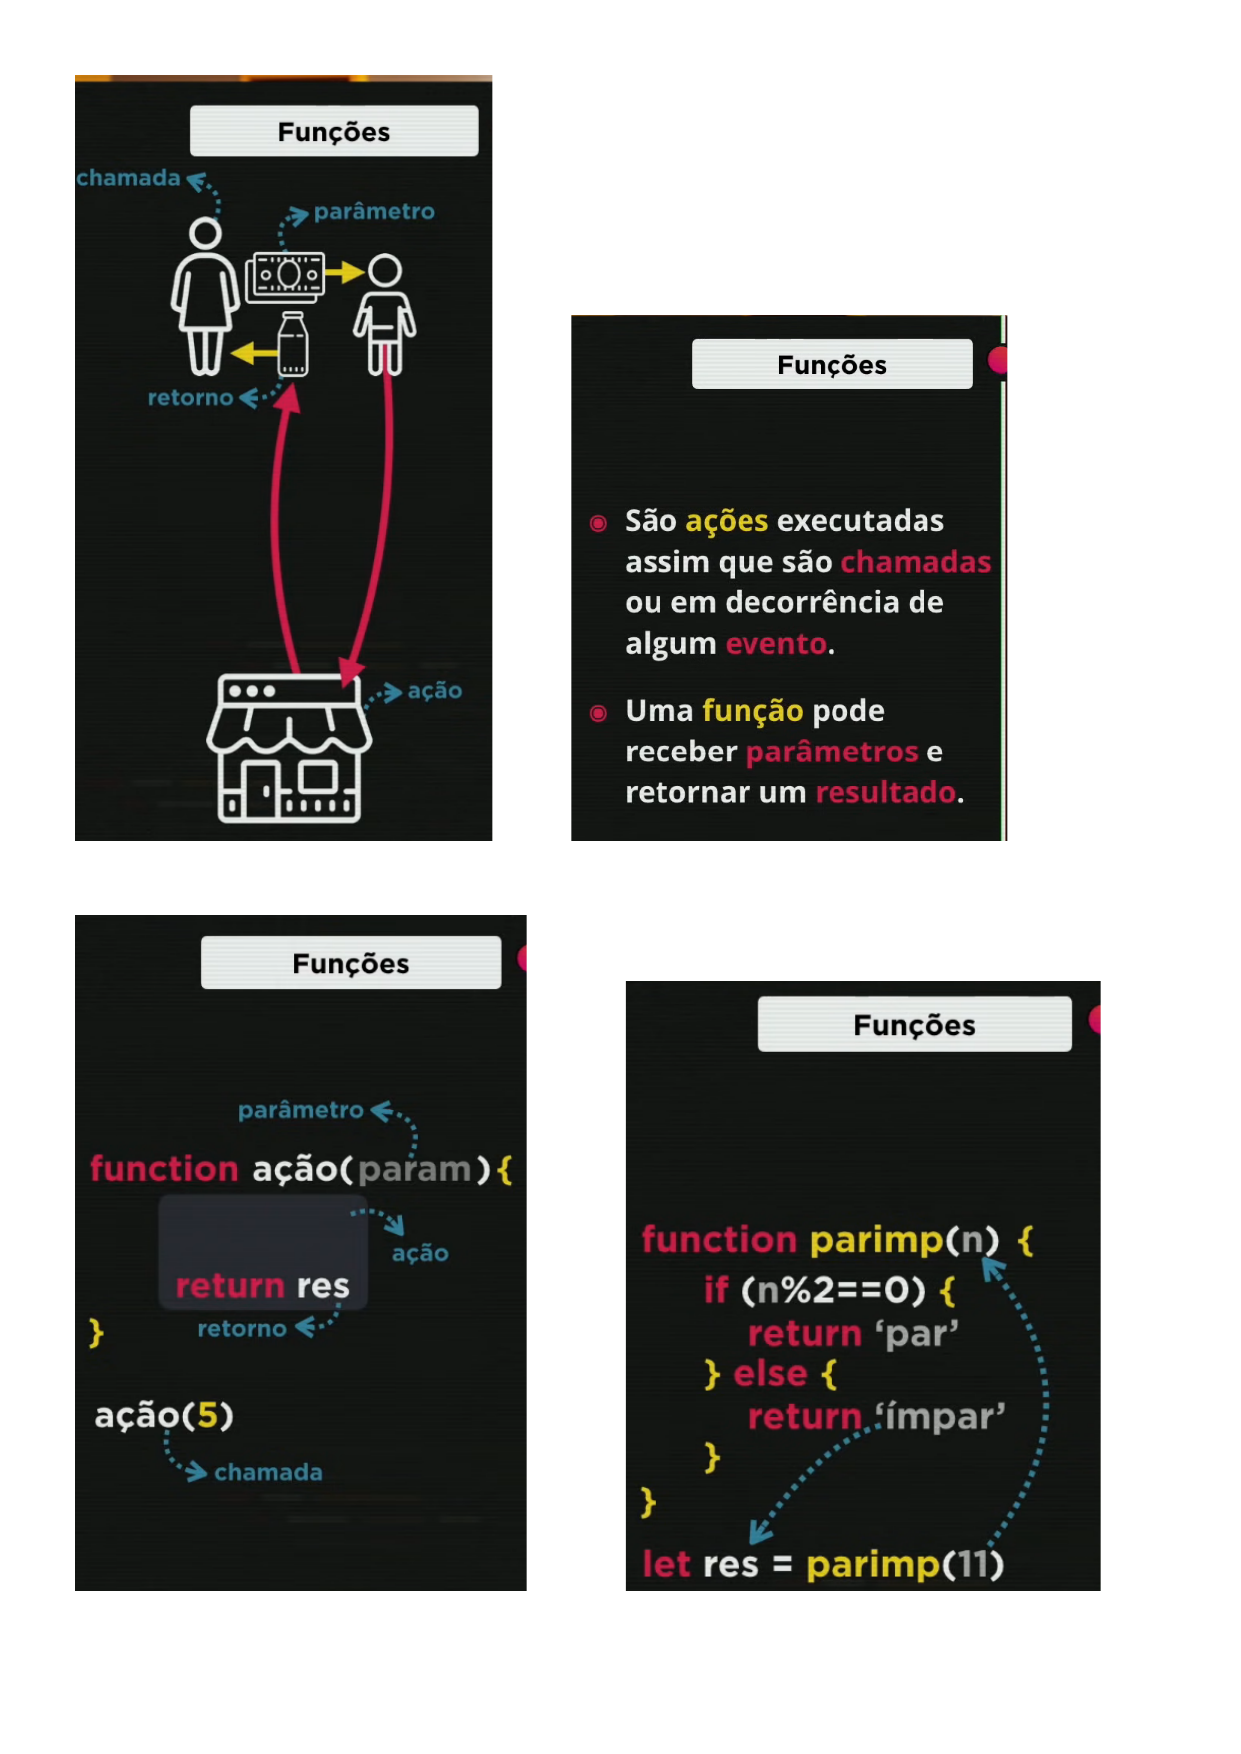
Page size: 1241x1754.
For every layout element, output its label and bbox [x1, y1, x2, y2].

picture [571, 315, 1008, 841]
picture [625, 981, 1101, 1591]
picture [75, 75, 493, 841]
picture [75, 915, 527, 1591]
